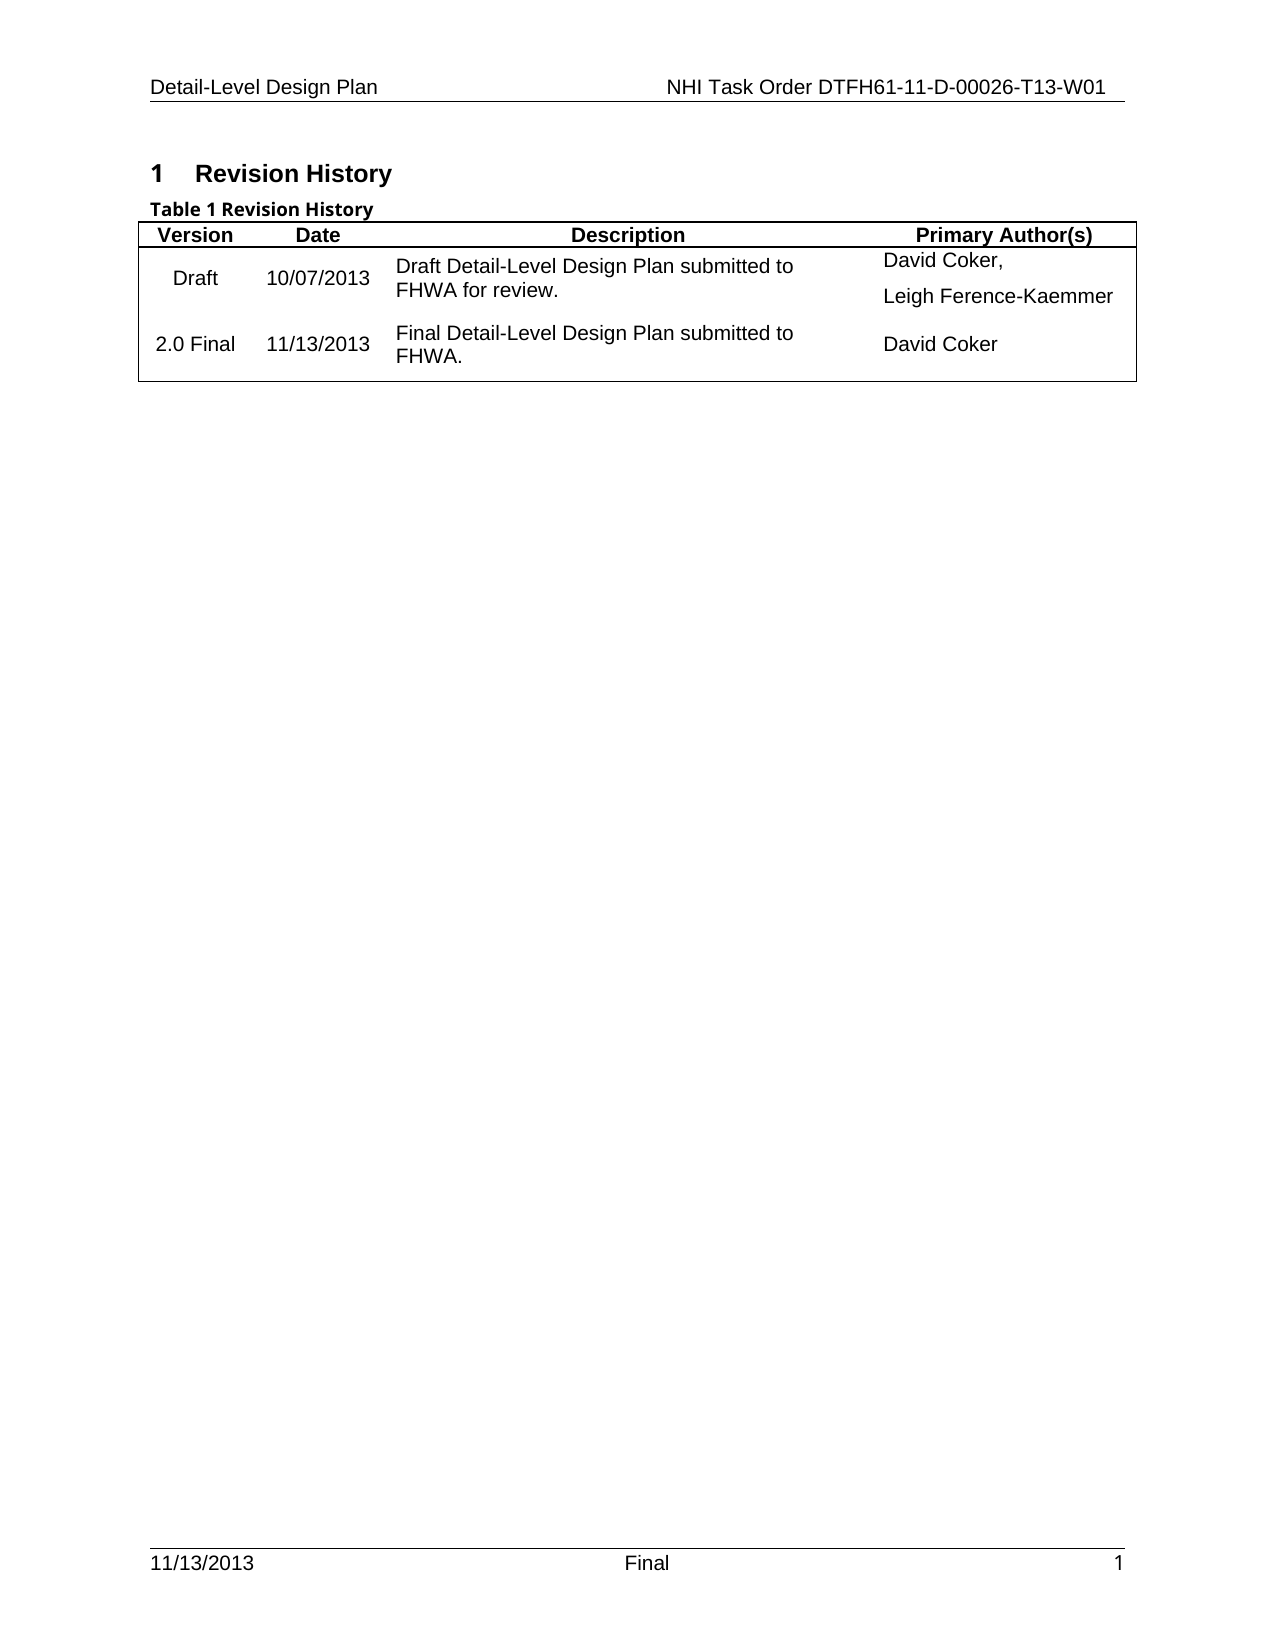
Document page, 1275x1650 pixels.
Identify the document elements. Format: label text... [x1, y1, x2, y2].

table_header Version [139, 223, 252, 246]
text Table 1 Revision History [150, 196, 1125, 221]
table_cell David Coker, Leigh Ference-Kaemmer [872, 248, 1136, 320]
table_cell Final Detail-Level Design Plan submitted to FHWA. [384, 320, 872, 381]
table_cell Draft Detail-Level Design Plan submitted to FHWA for review. [384, 248, 872, 320]
table_cell Draft [139, 248, 252, 320]
subtitle Revision History [150, 156, 1125, 189]
table_cell David Coker [872, 320, 1136, 381]
table_header Description [384, 223, 872, 246]
table_cell 10/07/2013 [252, 248, 384, 320]
table_cell 11/13/2013 [252, 320, 384, 381]
table_cell 2.0 Final [139, 320, 252, 381]
table_header Date [252, 223, 384, 246]
table_header Primary Author(s) [872, 223, 1136, 246]
